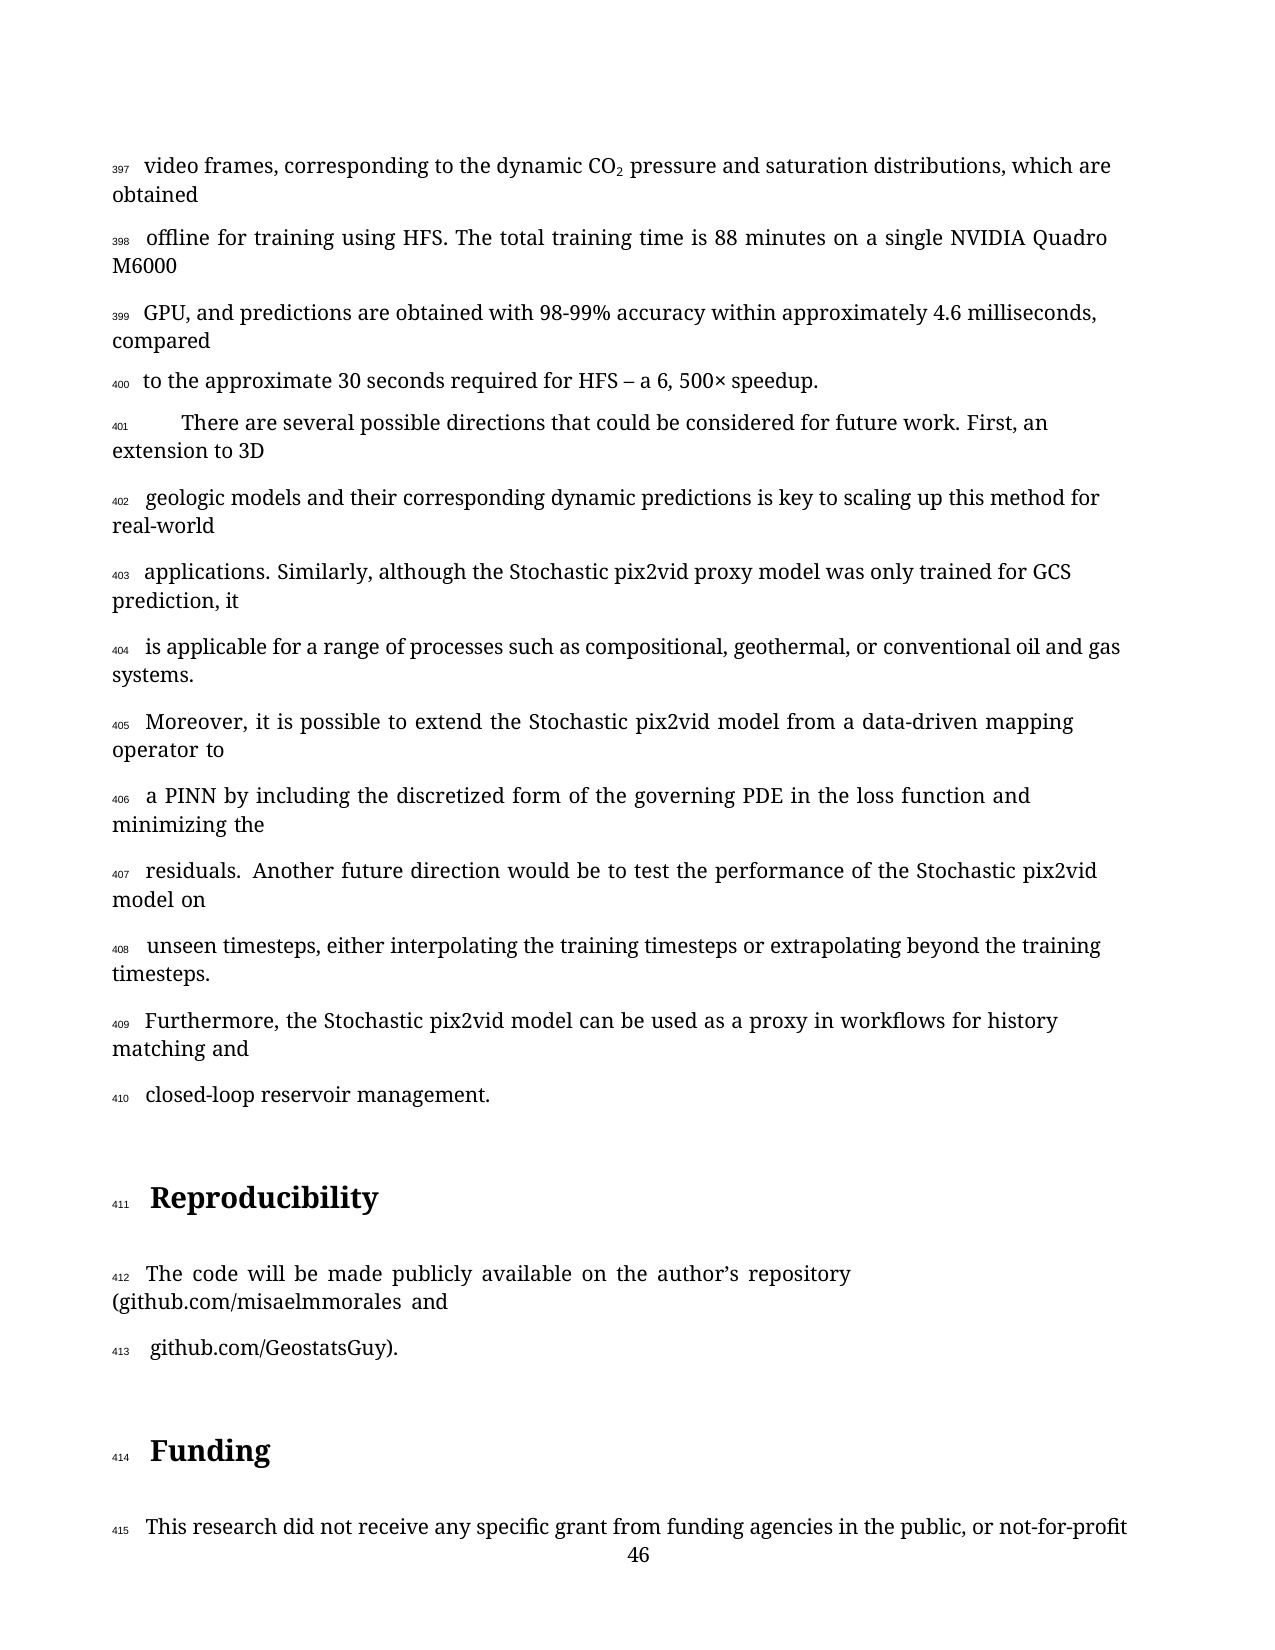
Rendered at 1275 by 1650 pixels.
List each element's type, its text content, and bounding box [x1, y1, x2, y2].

text 399 GPU, and predictions are obtained with 98-99% accuracy within approximately 4.6 milliseconds, compared [112, 298, 1142, 354]
text 414 Funding [112, 1431, 1142, 1470]
text 404 is applicable for a range of processes such as compositional, geothermal, or conventional oil and gas systems. [112, 632, 1142, 689]
text 398 offline for training using HFS. The total training time is 88 minutes on a single NVIDIA Quadro M6000 [112, 223, 1142, 280]
text 405 Moreover, it is possible to extend the Stochastic pix2vid model from a data-driven mapping operator to [112, 707, 1142, 764]
text 410 closed-loop reservoir management. [112, 1081, 1142, 1109]
text 400 to the approximate 30 seconds required for HFS – a 6, 500× speedup. [112, 366, 1142, 394]
text 402 geologic models and their corresponding dynamic predictions is key to scaling up this method for real-world [112, 483, 1142, 540]
text 403 applications. Similarly, although the Stochastic pix2vid proxy model was only trained for GCS prediction, it [112, 557, 1142, 614]
text 401 There are several possible directions that could be considered for future work. First, an extension to 3D [112, 408, 1142, 465]
text 407 residuals. Another future direction would be to test the performance of the Stochastic pix2vid model on [112, 856, 1142, 913]
text 412 The code will be made publicly available on the author’s repository (github.com/misaelmmorales and [112, 1259, 1142, 1316]
text 409 Furthermore, the Stochastic pix2vid model can be used as a proxy in workflows for history matching and [112, 1006, 1142, 1063]
text 411 Reproducibility [112, 1178, 1142, 1217]
text 408 unseen timesteps, either interpolating the training timesteps or extrapolating beyond the training timesteps. [112, 931, 1142, 988]
text 406 a PINN by including the discretized form of the governing PDE in the loss function and minimizing the [112, 782, 1142, 838]
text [112, 1512, 1142, 1540]
text 413 github.com/GeostatsGuy). [112, 1333, 1142, 1362]
text 397 video frames, corresponding to the dynamic CO2 pressure and saturation distributions, which are obtained [112, 152, 1142, 208]
